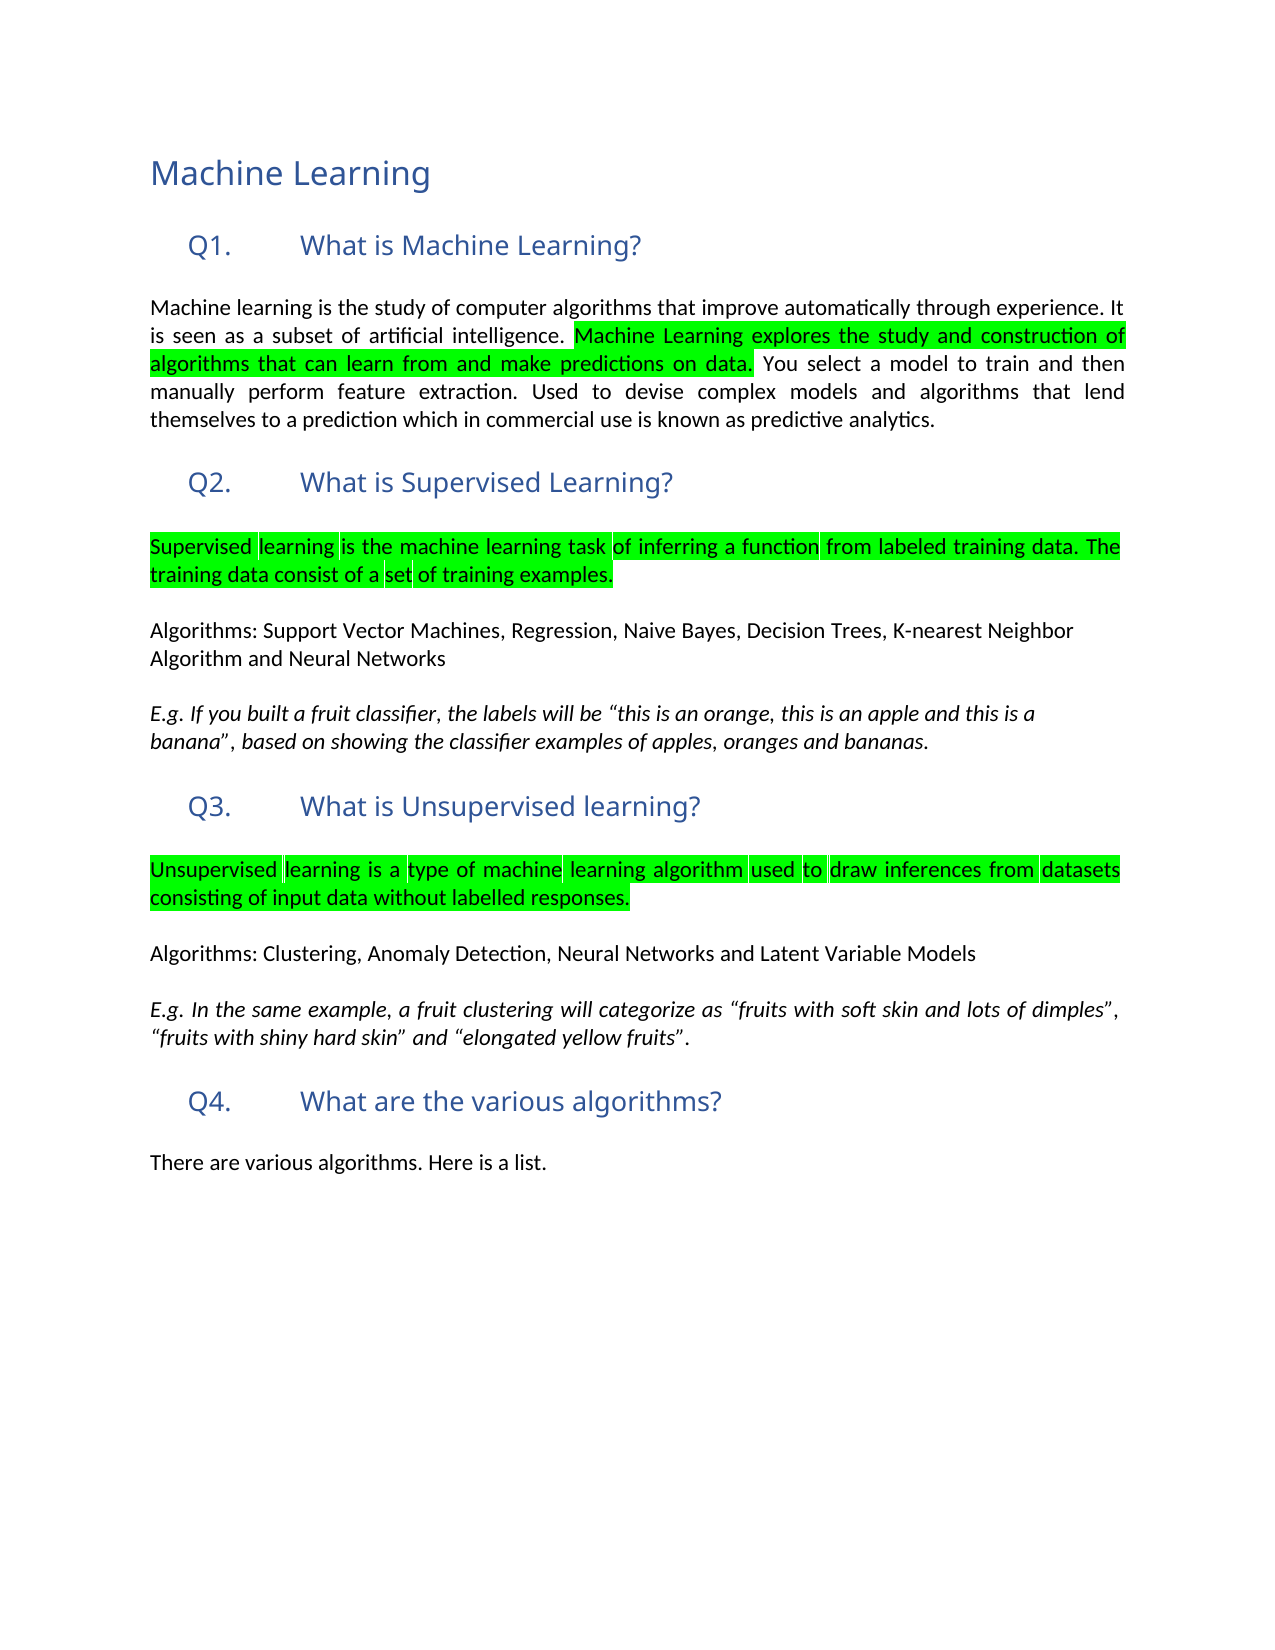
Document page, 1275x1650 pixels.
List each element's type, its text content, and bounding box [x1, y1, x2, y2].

text E.g. In the same example, a fruit clustering will categorize as “fruits with soft skin and lots of dimples”, “fruits with shiny hard skin” and “elongated yellow fruits”. [150, 995, 1124, 1051]
text Unsupervised learning is a type of machine learning algorithm used to draw inferences from datasets consisting of input data without labelled responses. [630, 855, 1124, 911]
text Supervised learning is the machine learning task of inferring a function from labeled training data. The training data consist of a set of training examples. [612, 532, 1124, 588]
subtitle Q3. What is Unsupervised learning? [187, 787, 1246, 824]
text E.g. If you built a fruit classifier, the labels will be “this is an orange, this is an apple and this is a banana”, based on showing the classifier examples of apples, oranges and bananas. [150, 699, 1124, 756]
subtitle Q2. What is Supervised Learning? [187, 464, 1246, 501]
text Machine learning is the study of computer algorithms that improve automatically through experience. It is seen as a subset of artificial intelligence. Machine Learning explores the study and construction of algorithms that can learn from and make predictions on data. You select a model to train and then manually perform feature extraction. Used to devise complex models and algorithms that lend themselves to a prediction which in commercial use is known as predictive analytics. [150, 349, 1126, 433]
text Algorithms: Support Vector Machines, Regression, Naive Bayes, Decision Trees, K-nearest Neighbor Algorithm and Neural Networks [150, 616, 1124, 672]
text Machine learning is the study of computer algorithms that improve automatically through experience. It is seen as a subset of artificial intelligence. Machine Learning explores the study and construction of algorithms that can learn from and make predictions on data. You select a model to train and then manually perform feature extraction. Used to devise complex models and algorithms that lend themselves to a prediction which in commercial use is known as predictive analytics. [150, 293, 1126, 349]
subtitle Q4. What are the various algorithms? [187, 1082, 1246, 1119]
text There are various algorithms. Here is a list. [150, 1148, 1246, 1177]
subtitle Q1. What is Machine Learning? [187, 227, 1246, 264]
text Algorithms: Clustering, Anomaly Detection, Neural Networks and Latent Variable Models [150, 939, 1246, 967]
subtitle Machine Learning [150, 150, 1246, 195]
